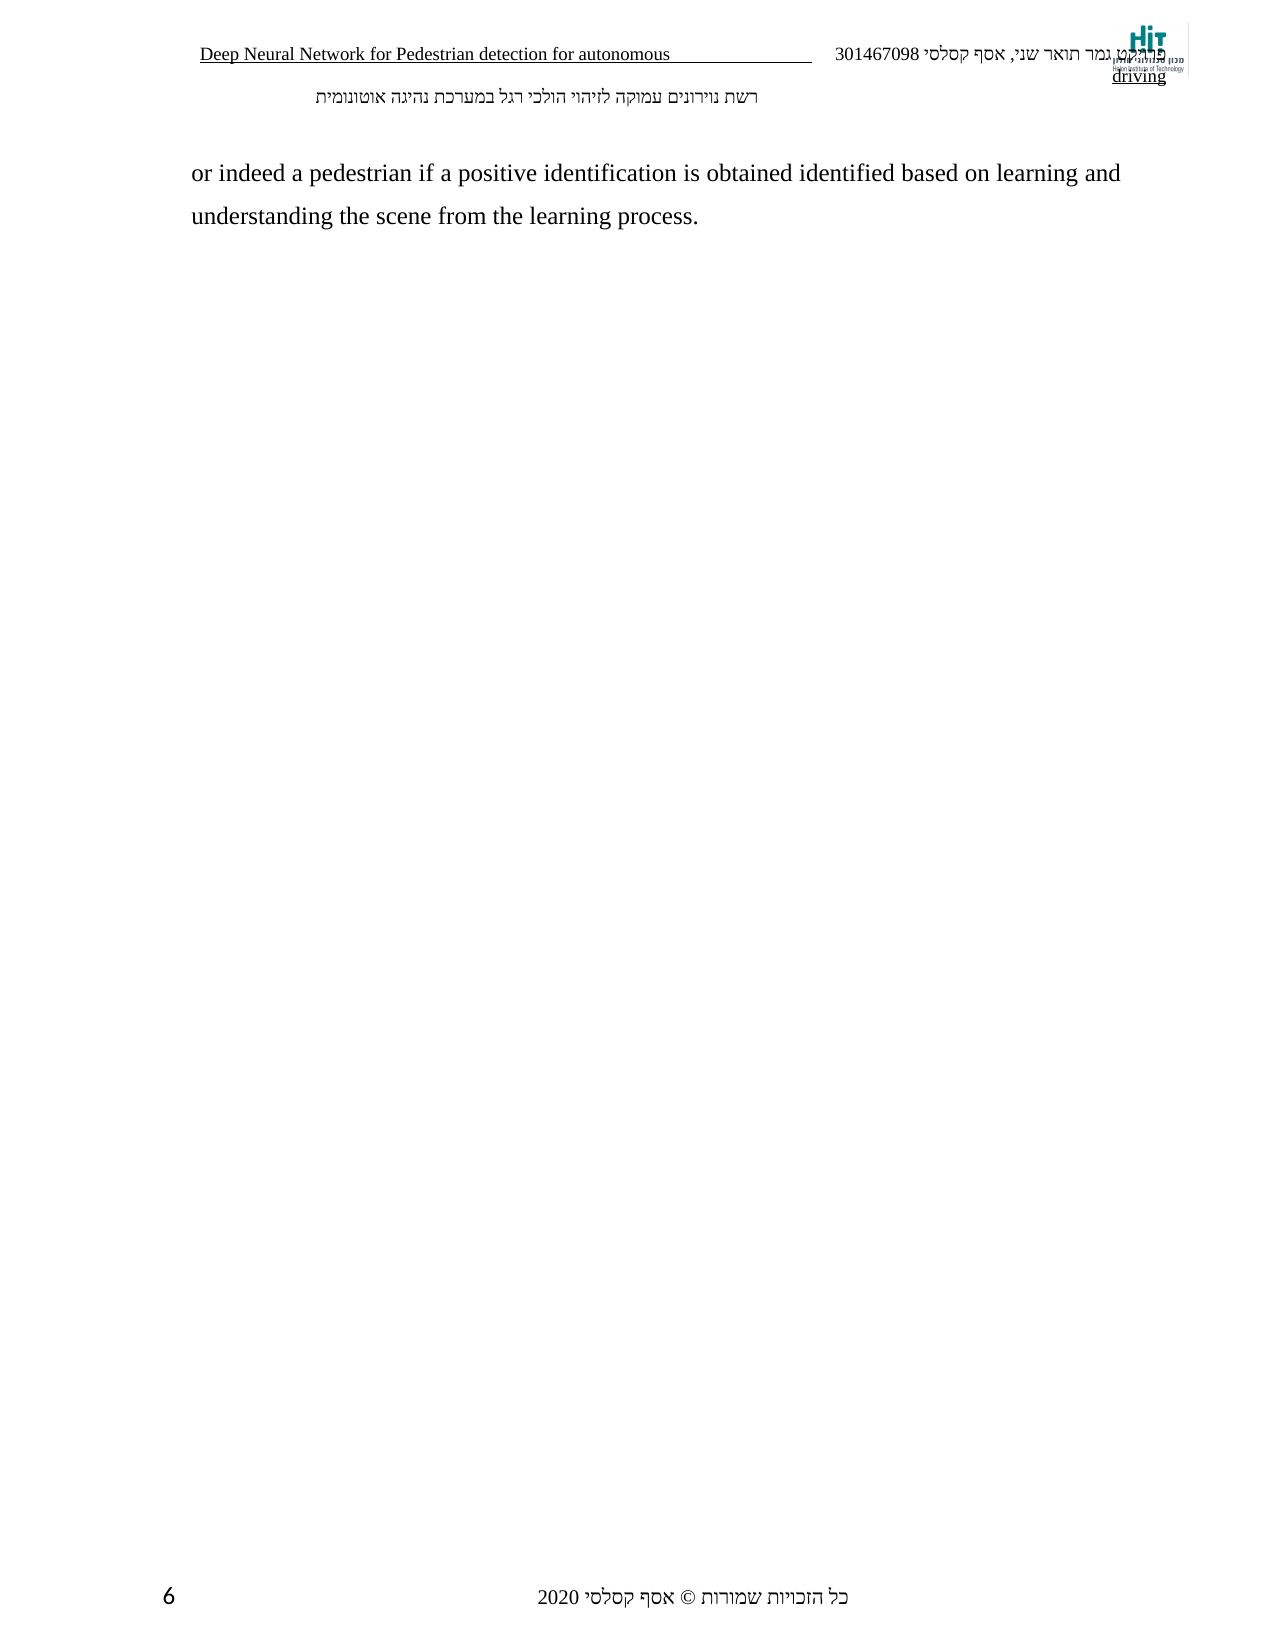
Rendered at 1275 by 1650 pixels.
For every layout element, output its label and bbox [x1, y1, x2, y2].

picture [1108, 22, 1189, 76]
text [191, 158, 1122, 230]
